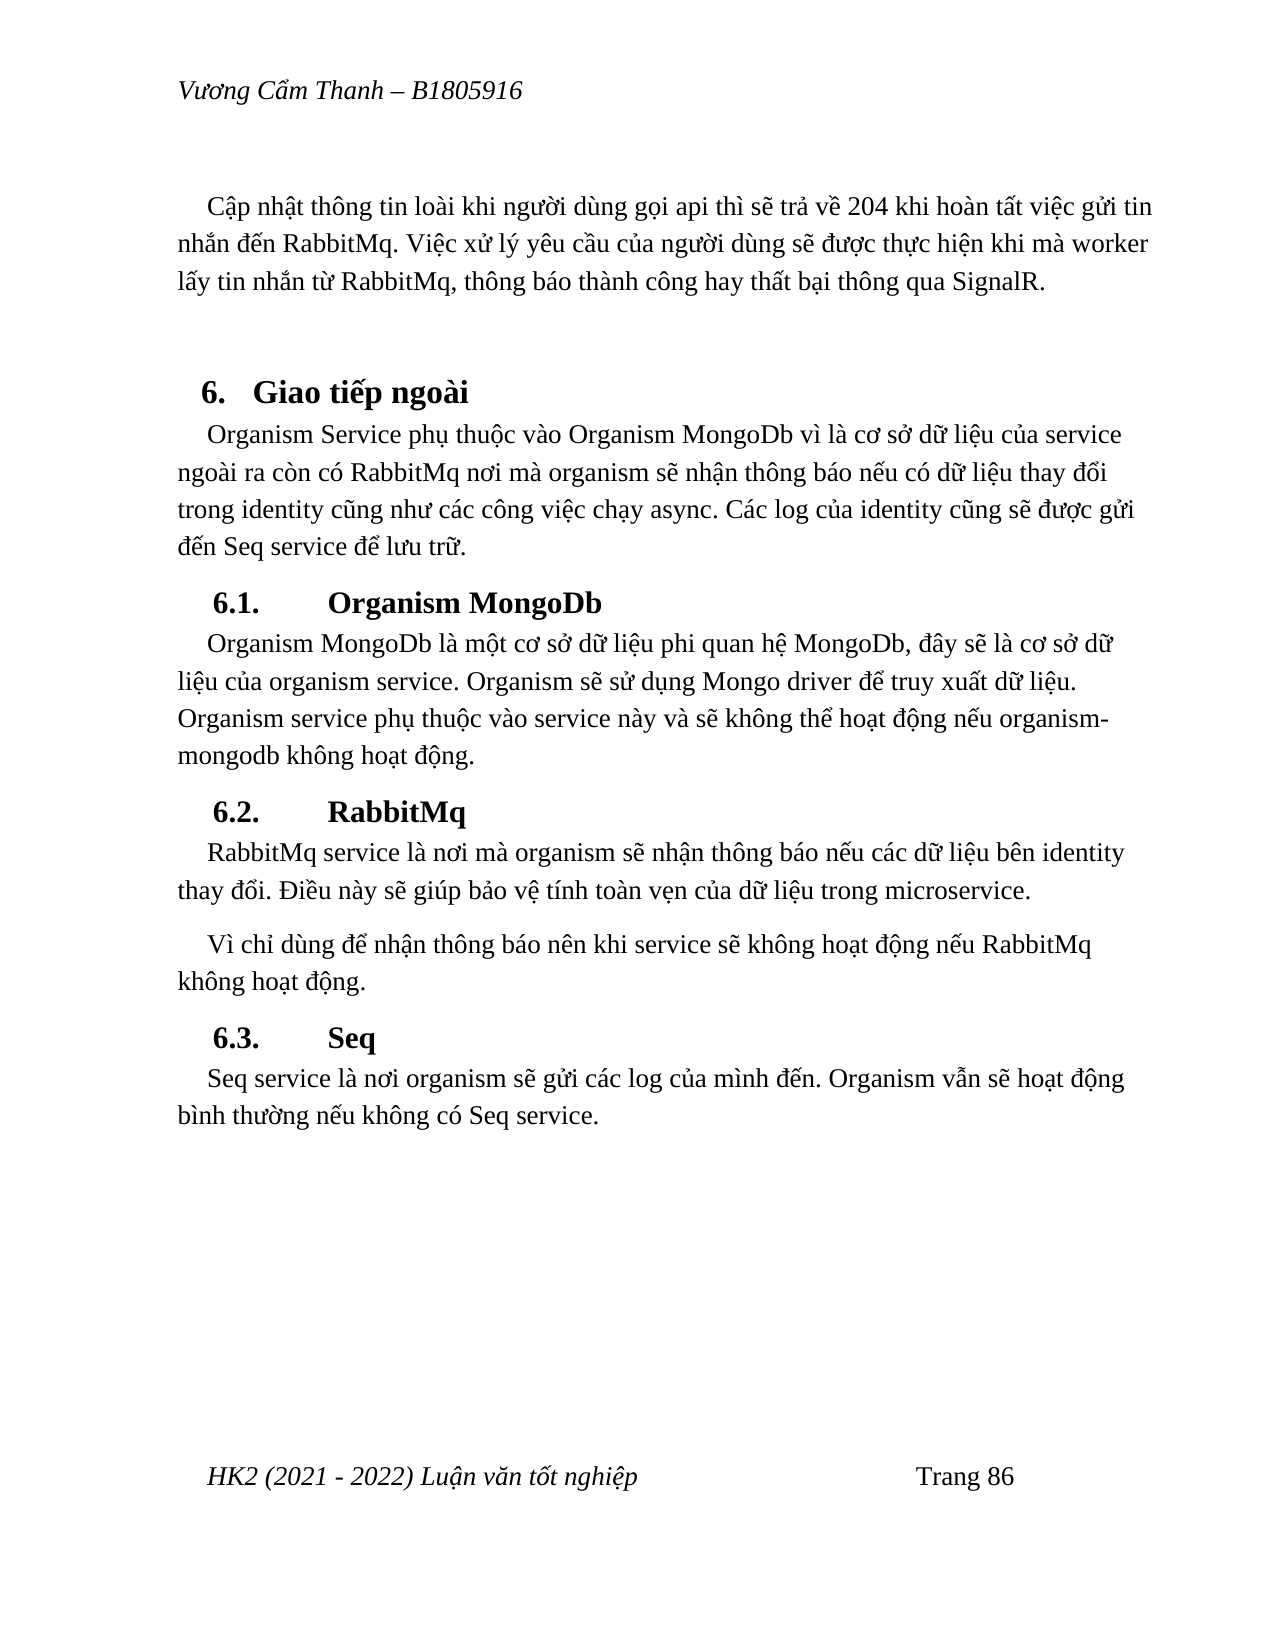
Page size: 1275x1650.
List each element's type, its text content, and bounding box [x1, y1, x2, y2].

text Organism MongoDb là một cơ sở dữ liệu phi quan hệ MongoDb, đây sẽ là cơ sở dữ liệu của organism service. Organism sẽ sử dụng Mongo driver để truy xuất dữ liệu. Organism service phụ thuộc vào service này và sẽ không thể hoạt động nếu organism-mongodb không hoạt động. [177, 627, 1157, 771]
text Organism Service phụ thuộc vào Organism MongoDb vì là cơ sở dữ liệu của service ngoài ra còn có RabbitMq nơi mà organism sẽ nhận thông báo nếu có dữ liệu thay đổi trong identity cũng như các công việc chạy async. Các log của identity cũng sẽ được gửi đến Seq service để lưu trữ. [177, 418, 1157, 562]
subtitle Organism MongoDb [207, 584, 1157, 620]
text Seq service là nơi organism sẽ gửi các log của mình đến. Organism vẫn sẽ hoạt động bình thường nếu không có Seq service. [177, 1062, 1157, 1131]
text Vì chỉ dùng để nhận thông báo nên khi service sẽ không hoạt động nếu RabbitMq không hoạt động. [177, 928, 1157, 996]
subtitle Giao tiếp ngoài [201, 373, 1157, 411]
text Cập nhật thông tin loài khi người dùng gọi api thì sẽ trả về 204 khi hoàn tất việc gửi tin nhắn đến RabbitMq. Việc xử lý yêu cầu của người dùng sẽ được thực hiện khi mà worker lấy tin nhắn từ RabbitMq, thông báo thành công hay thất bại thông qua SignalR. [177, 190, 1157, 296]
text RabbitMq service là nơi mà organism sẽ nhận thông báo nếu các dữ liệu bên identity thay đổi. Điều này sẽ giúp bảo vệ tính toàn vẹn của dữ liệu trong microservice. [177, 836, 1157, 905]
subtitle RabbitMq [207, 793, 1157, 829]
subtitle Seq [207, 1019, 1157, 1055]
